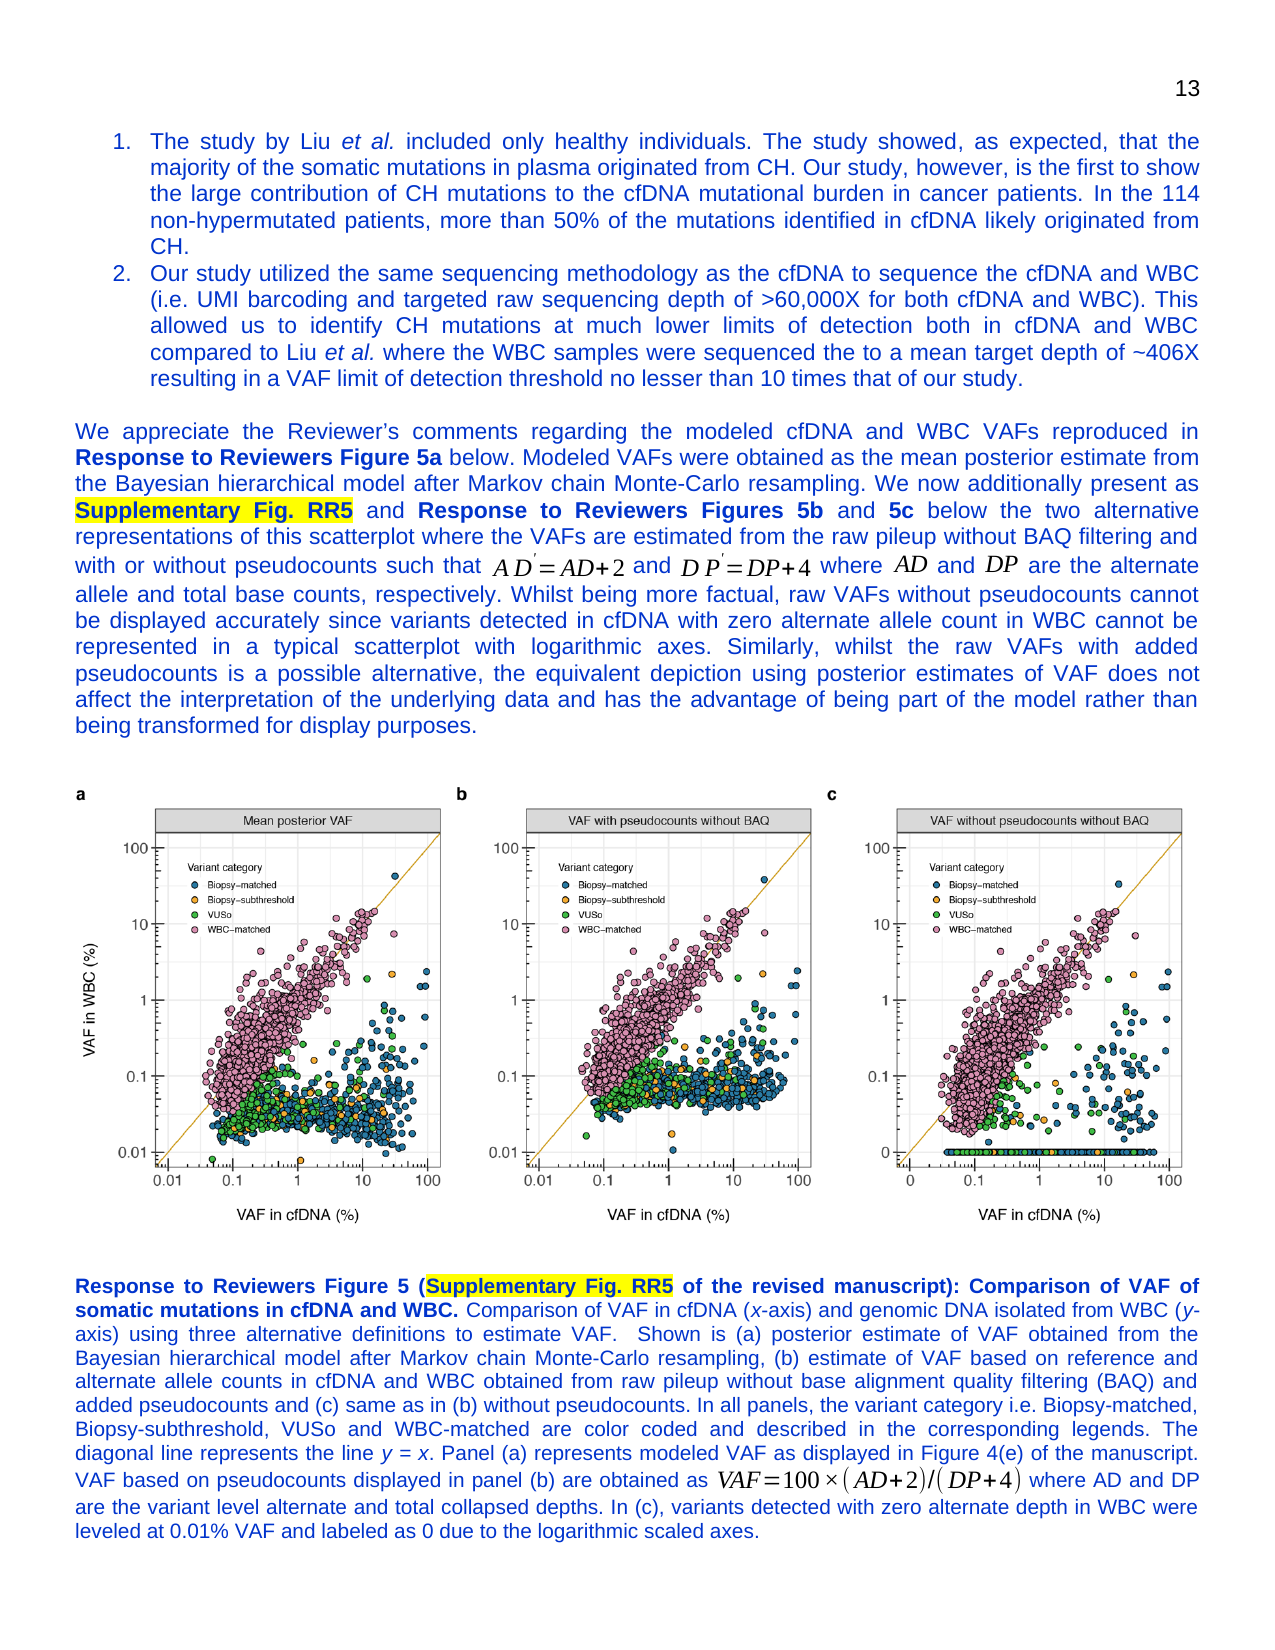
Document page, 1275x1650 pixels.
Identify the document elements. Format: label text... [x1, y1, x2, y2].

list The study by Liu et al. included only healthy individuals. The study showed, as expected, that the majority of the somatic mutations in plasma originated from CH. Our study, however, is the first to show the large contribution of CH mutations to the cfDNA mutational burden in cancer patients. In the 114 non-hypermutated patients, more than 50% of the mutations identified in cfDNA likely originated from CH. [112, 128, 1200, 259]
text We appreciate the Reviewer’s comments regarding the modeled cfDNA and WBC VAFs reproduced in Response to Reviewers Figure 5a below. Modeled VAFs were obtained as the mean posterior estimate from the Bayesian hierarchical model after Markov chain Monte-Carlo resampling. We now additionally present as Supplementary Fig. RR5 and Response to Reviewers Figures 5b and 5c below the two alternative representations of this scatterplot where the VAFs are estimated from the raw pileup without BAQ filtering and with or without pseudocounts such that and where and are the alternate allele and total base counts, respectively. Whilst being more factual, raw VAFs without pseudocounts cannot be displayed accurately since variants detected in cfDNA with zero alternate allele count in WBC cannot be represented in a typical scatterplot with logarithmic axes. Similarly, whilst the raw VAFs with added pseudocounts is a possible alternative, the equivalent depiction using posterior estimates of VAF does not affect the interpretation of the underlying data and has the advantage of being part of the model rather than being transformed for display purposes. [75, 418, 1200, 739]
picture [75, 784, 1190, 1247]
list Our study utilized the same sequencing methodology as the cfDNA to sequence the cfDNA and WBC (i.e. UMI barcoding and targeted raw sequencing depth of >60,000X for both cfDNA and WBC). This allowed us to identify CH mutations at much lower limits of detection both in cfDNA and WBC compared to Liu et al. where the WBC samples were sequenced the to a mean target depth of ~406X resulting in a VAF limit of detection threshold no lesser than 10 times that of our study. [112, 259, 1200, 391]
text Response to Reviewers Figure 5 (Supplementary Fig. RR5 of the revised manuscript): Comparison of VAF of somatic mutations in cfDNA and WBC. Comparison of VAF in cfDNA (x-axis) and genomic DNA isolated from WBC (y-axis) using three alternative definitions to estimate VAF. Shown is (a) posterior estimate of VAF obtained from the Bayesian hierarchical model after Markov chain Monte-Carlo resampling, (b) estimate of VAF based on reference and alternate allele counts in cfDNA and WBC obtained from raw pileup without base alignment quality filtering (BAQ) and added pseudocounts and (c) same as in (b) without pseudocounts. In all panels, the variant category i.e. Biopsy-matched, Biopsy-subthreshold, VUSo and WBC-matched are color coded and described in the corresponding legends. The diagonal line represents the line y = x. Panel (a) represents modeled VAF as displayed in Figure 4(e) of the manuscript. VAF based on pseudocounts displayed in panel (b) are obtained as where AD and DP are the variant level alternate and total collapsed depths. In (c), variants detected with zero alternate depth in WBC were leveled at 0.01% VAF and labeled as 0 due to the logarithmic scaled axes. [75, 1273, 1200, 1543]
